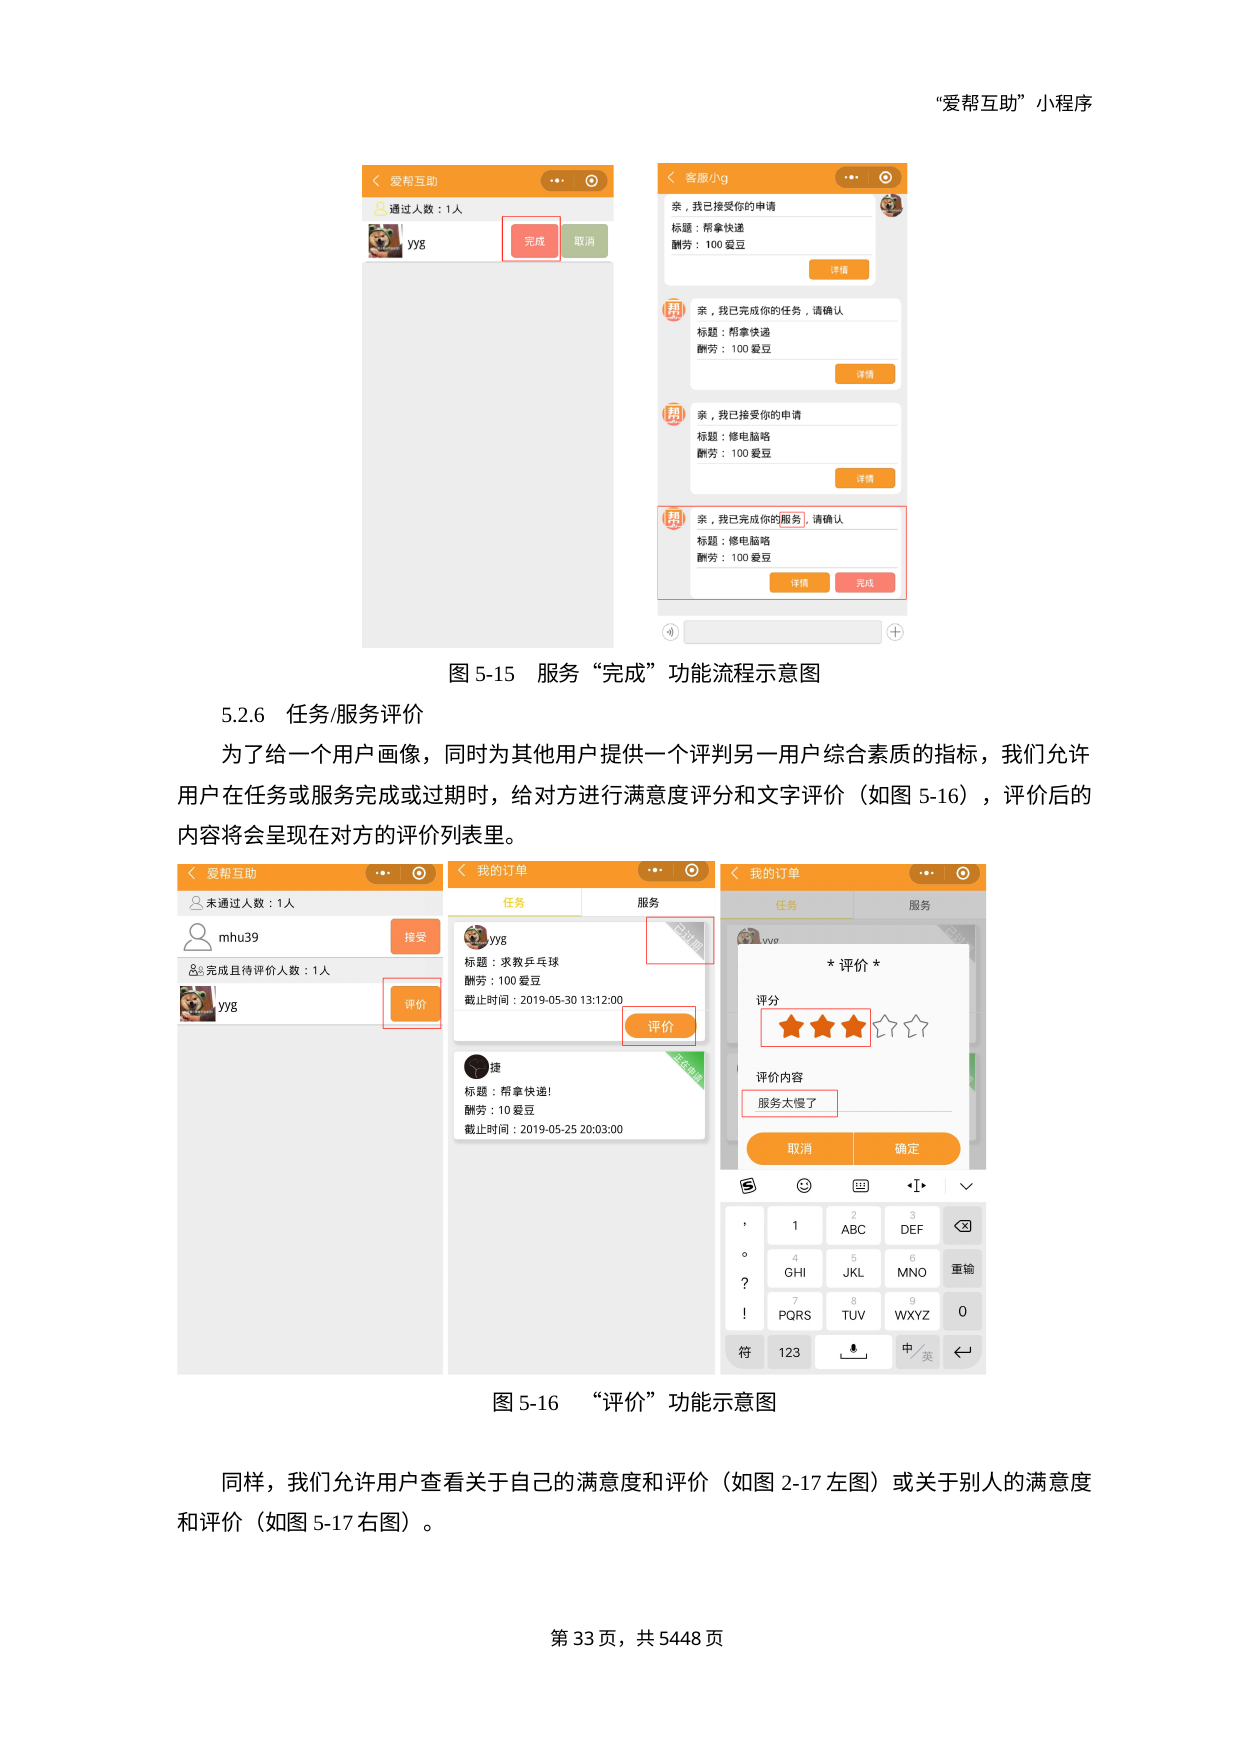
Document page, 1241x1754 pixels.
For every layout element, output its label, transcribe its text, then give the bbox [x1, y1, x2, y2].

text 同样，我们允许用户查看关于自己的满意度和评价（如图2-17左图）或关于别人的满意度和评价（如图5-17右图）。 [177, 1464, 1092, 1537]
list 图5-15 服务“完成”功能流程示意图 [177, 656, 1092, 688]
picture [447, 861, 716, 1375]
text 图5-16 “评价”功能示意图 [177, 1385, 1092, 1417]
picture [362, 165, 614, 648]
list 5.2.6 任务/服务评价 [177, 696, 1092, 729]
picture [720, 864, 987, 1375]
picture [177, 864, 443, 1375]
picture [657, 163, 908, 648]
list 为了给一个用户画像，同时为其他用户提供一个评判另一用户综合素质的指标，我们允许用户在任务或服务完成或过期时，给对方进行满意度评分和文字评价（如图5-16），评价后的内容将会呈现在对方的评价列表里。 [177, 737, 1092, 850]
